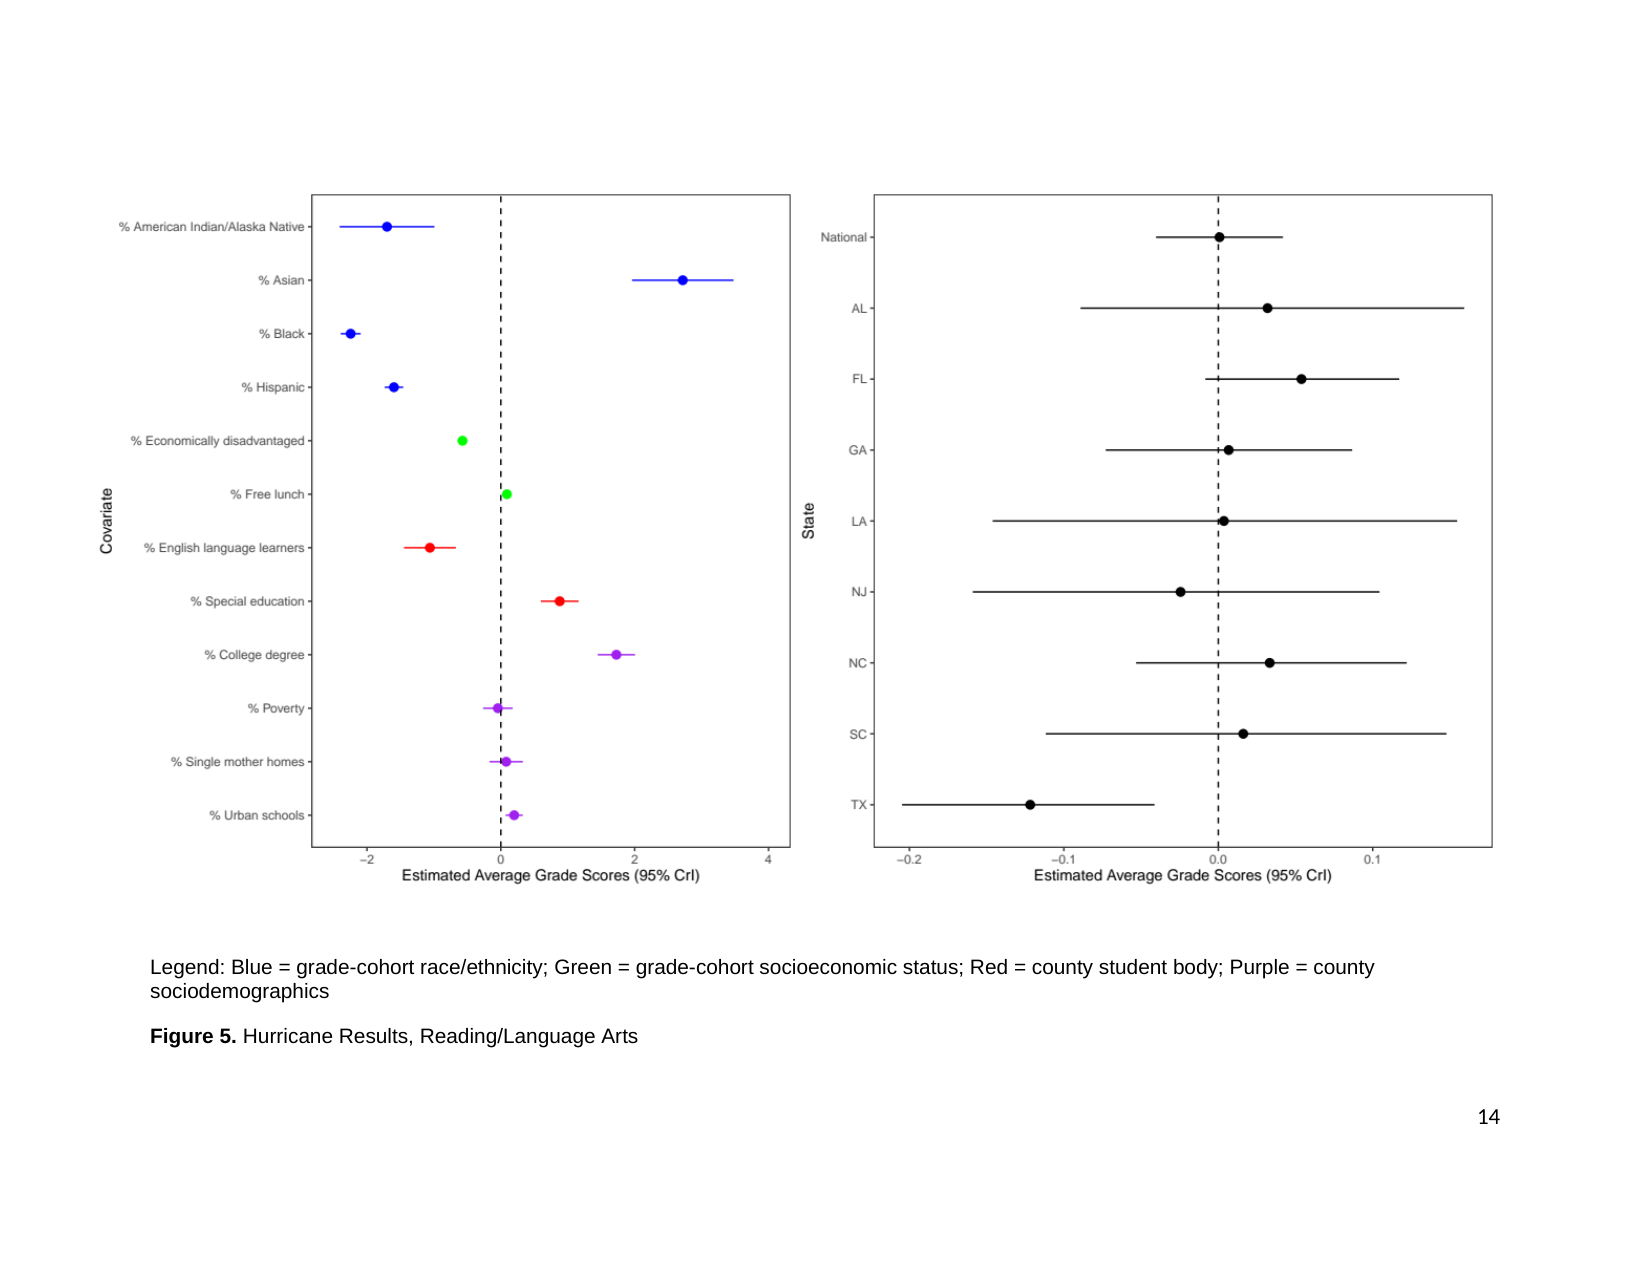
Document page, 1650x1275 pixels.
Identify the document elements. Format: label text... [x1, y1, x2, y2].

text Figure 5. Hurricane Results, Reading/Language Arts [150, 1024, 1500, 1048]
text Legend: Blue = grade-cohort race/ethnicity; Green = grade-cohort socioeconomic status; Red = county student body; Purple = county sociodemographics [150, 955, 1500, 1003]
